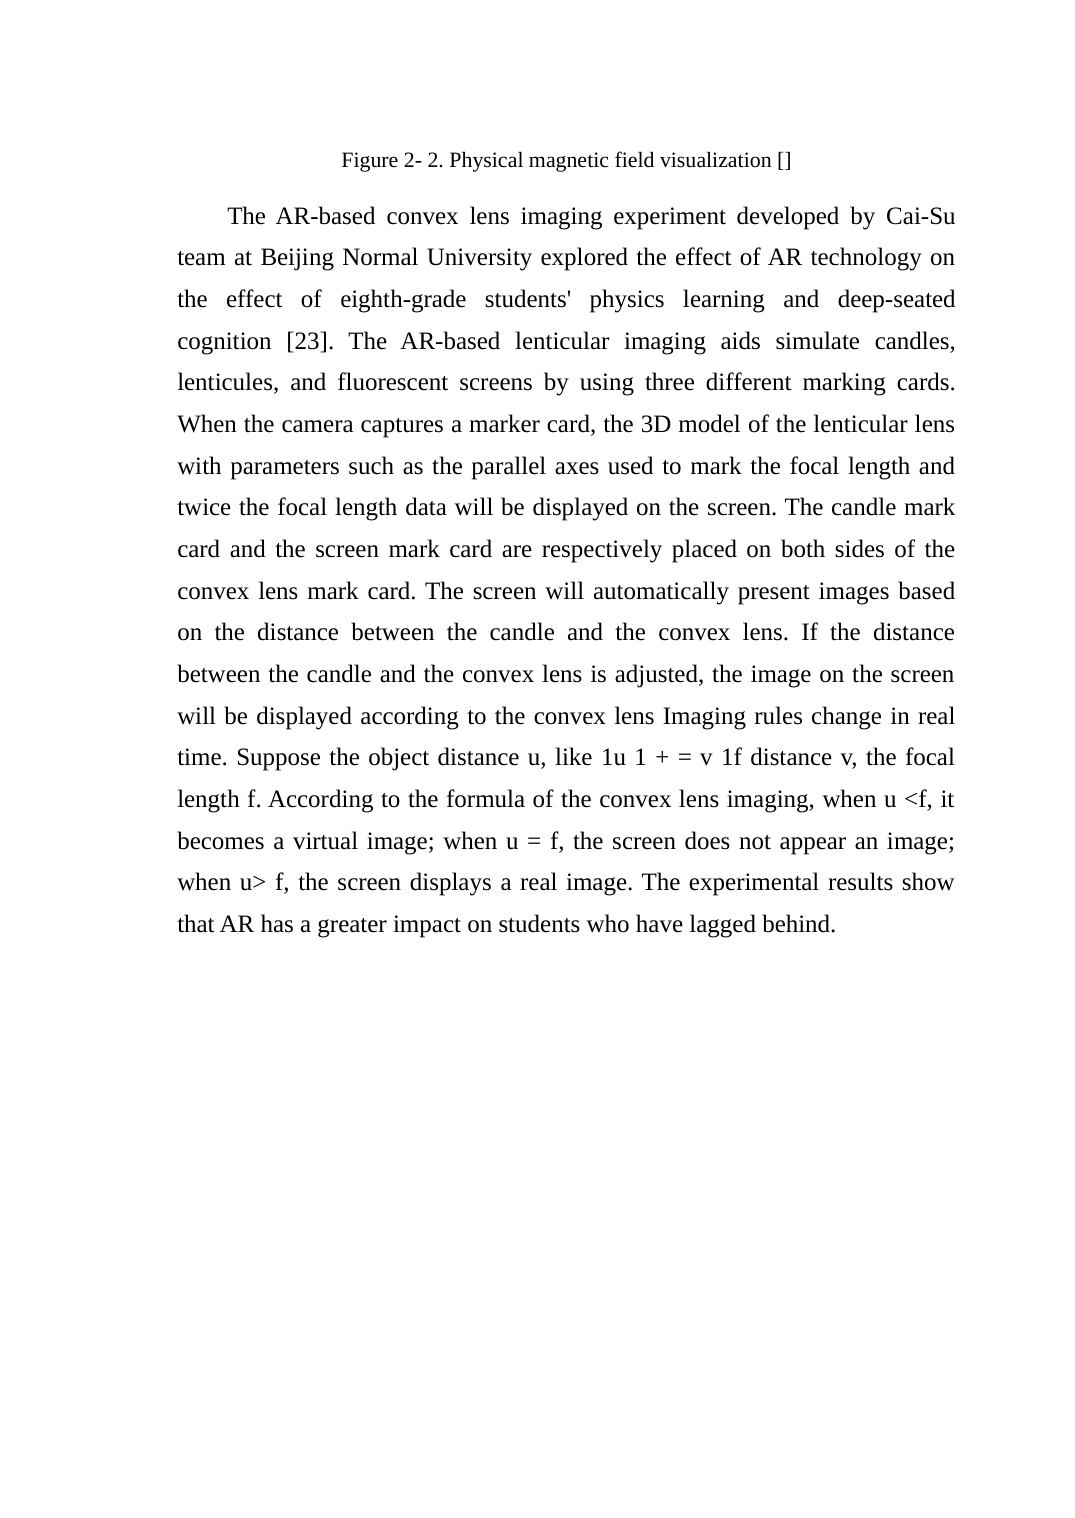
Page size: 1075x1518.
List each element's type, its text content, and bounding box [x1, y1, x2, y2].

text Figure 2- 2. Physical magnetic field visualization [] [177, 147, 956, 172]
text The AR-based convex lens imaging experiment developed by Cai-Su team at Beijing Normal University explored the effect of AR technology on the effect of eighth-grade students' physics learning and deep-seated cognition [23]. The AR-based lenticular imaging aids simulate candles, lenticules, and fluorescent screens by using three different marking cards. When the camera captures a marker card, the 3D model of the lenticular lens with parameters such as the parallel axes used to mark the focal length and twice the focal length data will be displayed on the screen. The candle mark card and the screen mark card are respectively placed on both sides of the convex lens mark card. The screen will automatically present images based on the distance between the candle and the convex lens. If the distance between the candle and the convex lens is adjusted, the image on the screen will be displayed according to the convex lens Imaging rules change in real time. Suppose the object distance u, like 1u 1 + = v 1f distance v, the focal length f. According to the formula of the convex lens imaging, when u <f, it becomes a virtual image; when u = f, the screen does not appear an image; when u> f, the screen displays a real image. The experimental results show that AR has a greater impact on students who have lagged behind. [177, 191, 956, 941]
